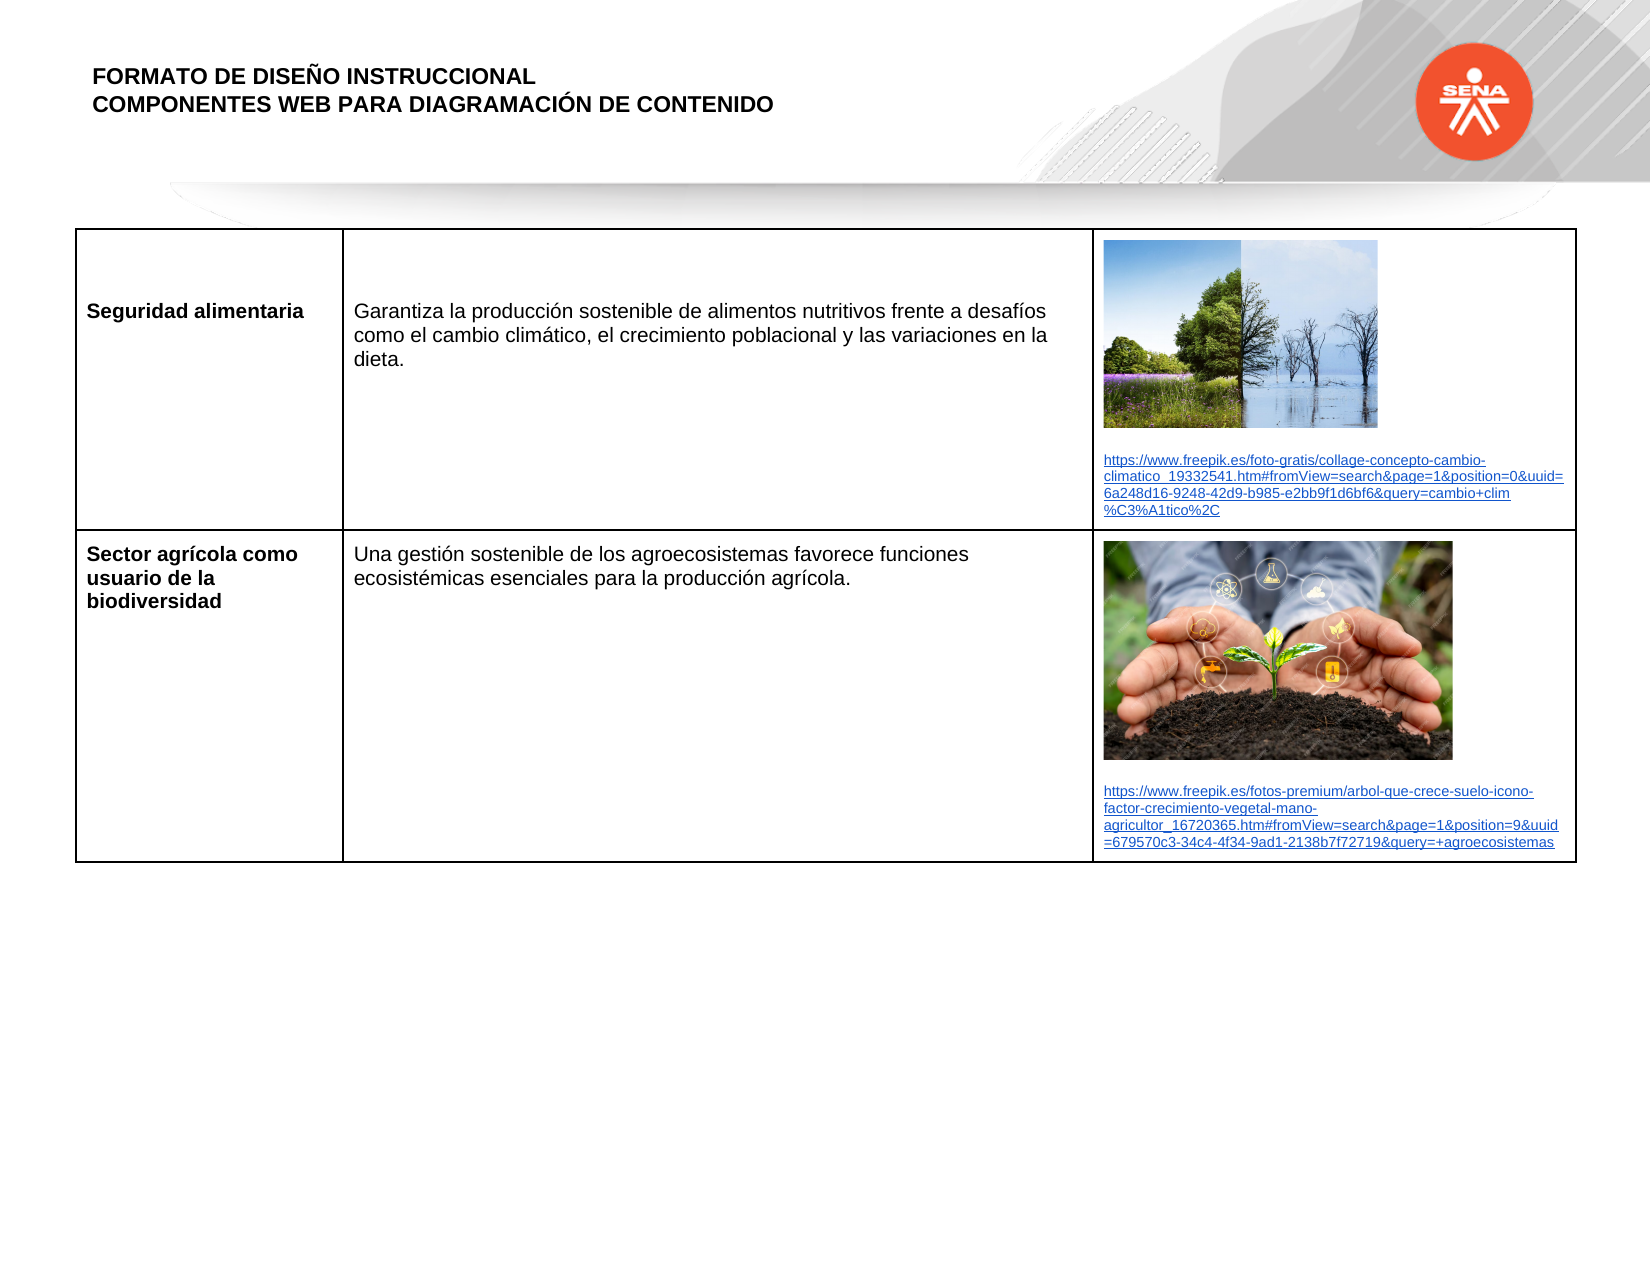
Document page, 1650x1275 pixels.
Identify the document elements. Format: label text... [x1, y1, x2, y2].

picture [0, 0, 1650, 229]
table_cell https://www.freepik.es/fotos-premium/arbol-que-crece-suelo-icono-factor-crecimiento-vegetal-mano-agricultor_16720365.htm#fromView=search&page=1&position=9&uuid=679570c3-34c4-4f34-9ad1-2138b7f72719&query=+agroecosistemas [1094, 531, 1575, 861]
table_cell https://www.freepik.es/foto-gratis/collage-concepto-cambio-climatico_19332541.htm#fromView=search&page=1&position=0&uuid=6a248d16-9248-42d9-b985-e2bb9f1d6bf6&query=cambio+clim%C3%A1tico%2C [1094, 230, 1575, 529]
picture [1103, 541, 1453, 760]
table_cell Seguridad alimentaria [77, 230, 342, 529]
table_cell Sector agrícola como usuario de la biodiversidad [77, 531, 342, 861]
table_cell Una gestión sostenible de los agroecosistemas favorece funciones ecosistémicas esenciales para la producción agrícola. [344, 531, 1092, 861]
table_cell Garantiza la producción sostenible de alimentos nutritivos frente a desafíos como el cambio climático, el crecimiento poblacional y las variaciones en la dieta. [344, 230, 1092, 529]
picture [1103, 240, 1378, 428]
